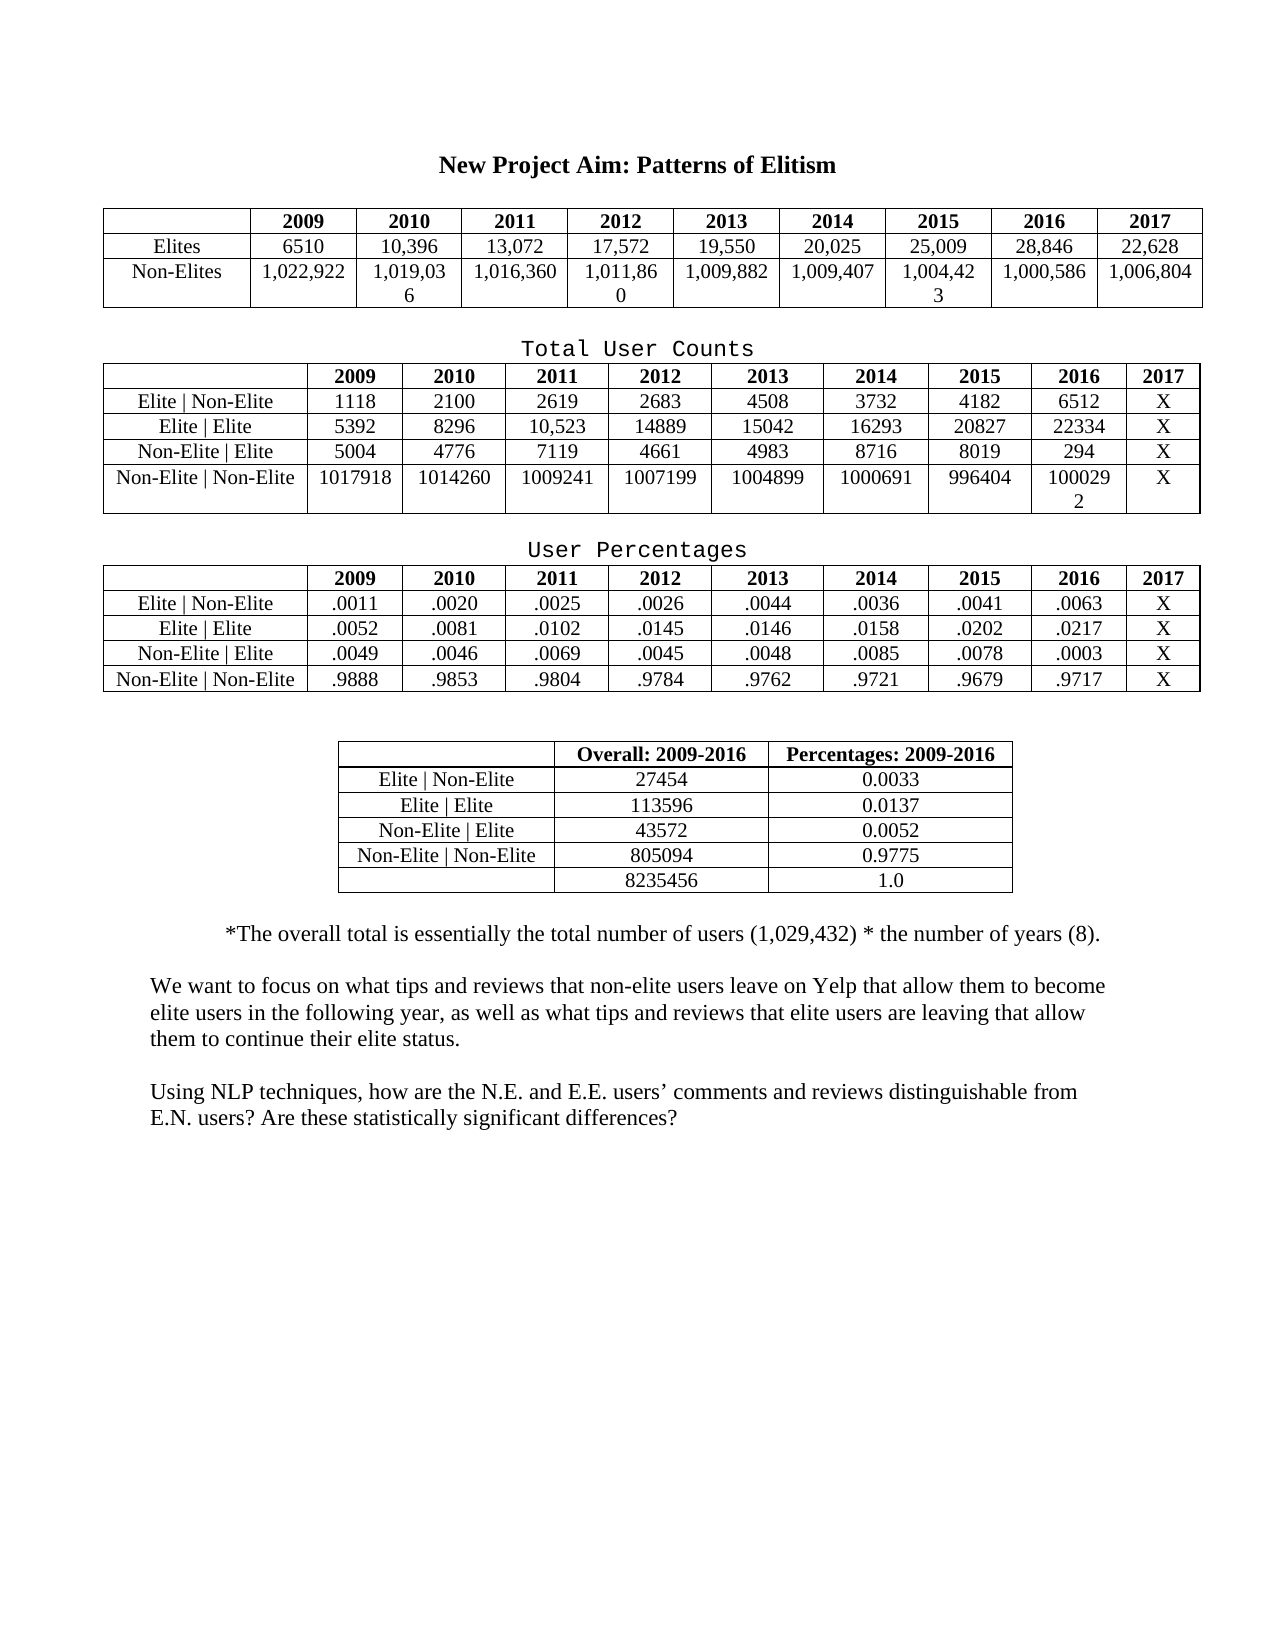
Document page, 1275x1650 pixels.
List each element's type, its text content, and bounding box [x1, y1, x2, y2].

table_header 2015 [929, 364, 1031, 388]
table_cell Non-Elite | Non-Elite [339, 843, 554, 867]
table_header 2010 [357, 209, 461, 233]
table_cell X [1127, 389, 1199, 413]
table_cell 2619 [506, 389, 608, 413]
table_cell .0202 [929, 616, 1031, 640]
table_cell 1,016,360 [462, 259, 567, 307]
table_cell .9853 [403, 666, 505, 691]
table_cell 5004 [308, 440, 402, 464]
table_cell .9717 [1032, 666, 1126, 691]
table_cell Non-Elite | Non-Elite [104, 465, 307, 513]
table_cell 1,006,804 [1098, 259, 1202, 307]
table_cell 1,009,407 [780, 259, 885, 307]
table_cell 20,025 [780, 234, 885, 258]
table_header [339, 742, 554, 766]
table_cell 1,004,423 [886, 259, 991, 307]
table_header 2016 [992, 209, 1097, 233]
table_cell Non-Elite | Elite [339, 818, 554, 842]
table_cell 1014260 [403, 465, 505, 513]
text Total User Counts [150, 337, 1125, 363]
table_cell 8019 [929, 440, 1031, 464]
table_header 2013 [674, 209, 779, 233]
table_cell 10,396 [357, 234, 461, 258]
table_cell 0.9775 [769, 843, 1012, 867]
table_header Percentages: 2009-2016 [769, 742, 1012, 766]
table_cell .0145 [609, 616, 711, 640]
table_header 2012 [568, 209, 673, 233]
table_cell .9784 [609, 666, 711, 691]
table_header 2015 [929, 566, 1031, 590]
table_cell 3732 [824, 389, 928, 413]
table_cell .0158 [824, 616, 928, 640]
table_cell .0102 [506, 616, 608, 640]
table_cell 1.0 [769, 868, 1012, 892]
table_cell .0078 [929, 641, 1031, 665]
table_cell 1009241 [506, 465, 608, 513]
table_cell 0.0033 [769, 768, 1012, 792]
table_cell 294 [1032, 440, 1126, 464]
table_cell 1,009,882 [674, 259, 779, 307]
table_cell .0044 [712, 591, 823, 615]
table_header 2012 [609, 364, 711, 388]
table_cell .0020 [403, 591, 505, 615]
table_cell Elites [104, 234, 250, 258]
table_header 2011 [506, 364, 608, 388]
table_cell Elite | Elite [104, 616, 307, 640]
text User Percentages [150, 539, 1125, 564]
table_cell 1017918 [308, 465, 402, 513]
table_cell Non-Elites [104, 259, 250, 307]
table_header 2014 [780, 209, 885, 233]
table_cell 13,072 [462, 234, 567, 258]
table_header [104, 566, 307, 590]
table_header 2014 [824, 364, 928, 388]
table_header [104, 364, 307, 388]
table_header 2012 [609, 566, 711, 590]
table_cell Non-Elite | Elite [104, 641, 307, 665]
table_cell Elite | Non-Elite [104, 591, 307, 615]
table_header 2009 [251, 209, 356, 233]
table_cell 8296 [403, 414, 505, 438]
table_cell 25,009 [886, 234, 991, 258]
table_cell 1004899 [712, 465, 823, 513]
table_cell Non-Elite | Elite [104, 440, 307, 464]
table_cell [339, 868, 554, 892]
table_header 2010 [403, 364, 505, 388]
table_header 2010 [403, 566, 505, 590]
table_header 2016 [1032, 566, 1126, 590]
table_cell 113596 [555, 793, 768, 817]
table_cell 5392 [308, 414, 402, 438]
table_cell Non-Elite | Non-Elite [104, 666, 307, 691]
table_cell .9721 [824, 666, 928, 691]
table_cell 996404 [929, 465, 1031, 513]
table_cell Elite | Non-Elite [339, 768, 554, 792]
table_cell .0081 [403, 616, 505, 640]
table_cell .0052 [308, 616, 402, 640]
table_cell 43572 [555, 818, 768, 842]
table_cell 0.0052 [769, 818, 1012, 842]
table_cell 1,011,860 [568, 259, 673, 307]
table_cell 4776 [403, 440, 505, 464]
table_header 2017 [1098, 209, 1202, 233]
table_cell 17,572 [568, 234, 673, 258]
table_header 2016 [1032, 364, 1126, 388]
table_cell 22,628 [1098, 234, 1202, 258]
table_cell 4661 [609, 440, 711, 464]
table_cell X [1127, 591, 1199, 615]
table_cell 14889 [609, 414, 711, 438]
table_cell 0.0137 [769, 793, 1012, 817]
table_cell .0041 [929, 591, 1031, 615]
table_cell .0217 [1032, 616, 1126, 640]
table_cell .0146 [712, 616, 823, 640]
text Using NLP techniques, how are the N.E. and E.E. users’ comments and reviews distinguishable from E.N. users? Are these statistically significant differences? [150, 1078, 1125, 1130]
table_cell 2683 [609, 389, 711, 413]
table_cell 805094 [555, 843, 768, 867]
table_cell .0011 [308, 591, 402, 615]
table_cell 16293 [824, 414, 928, 438]
table_cell 8235456 [555, 868, 768, 892]
table_cell X [1127, 440, 1199, 464]
table_header 2017 [1127, 364, 1199, 388]
table_cell .0046 [403, 641, 505, 665]
table_header 2013 [712, 566, 823, 590]
table_header Overall: 2009-2016 [555, 742, 768, 766]
table_cell 2100 [403, 389, 505, 413]
table_cell 8716 [824, 440, 928, 464]
table_cell .0049 [308, 641, 402, 665]
table_header 2017 [1127, 566, 1199, 590]
table_cell Elite | Elite [339, 793, 554, 817]
table_cell .9804 [506, 666, 608, 691]
table_cell 15042 [712, 414, 823, 438]
table_cell 6510 [251, 234, 356, 258]
table_header 2009 [308, 364, 402, 388]
table_cell .9762 [712, 666, 823, 691]
table_cell 4182 [929, 389, 1031, 413]
table_cell .0026 [609, 591, 711, 615]
table_cell X [1127, 414, 1199, 438]
table_cell 27454 [555, 768, 768, 792]
table_cell 19,550 [674, 234, 779, 258]
table_cell X [1127, 465, 1199, 513]
table_cell 10,523 [506, 414, 608, 438]
table_cell .9888 [308, 666, 402, 691]
table_cell X [1127, 616, 1199, 640]
table_cell X [1127, 641, 1199, 665]
table_cell 28,846 [992, 234, 1097, 258]
table_cell 6512 [1032, 389, 1126, 413]
table_cell Elite | Non-Elite [104, 389, 307, 413]
table_header 2011 [462, 209, 567, 233]
table_header 2015 [886, 209, 991, 233]
text We want to focus on what tips and reviews that non-elite users leave on Yelp that allow them to become elite users in the following year, as well as what tips and reviews that elite users are leaving that allow them to continue their elite status. [150, 972, 1125, 1051]
table_cell 1000691 [824, 465, 928, 513]
table_header 2013 [712, 364, 823, 388]
table_cell 20827 [929, 414, 1031, 438]
table_cell Elite | Elite [104, 414, 307, 438]
table_cell 7119 [506, 440, 608, 464]
table_cell 4508 [712, 389, 823, 413]
table_cell .0048 [712, 641, 823, 665]
table_cell .0085 [824, 641, 928, 665]
table_cell .0069 [506, 641, 608, 665]
table_cell .0003 [1032, 641, 1126, 665]
table_cell 1,019,036 [357, 259, 461, 307]
table_cell 4983 [712, 440, 823, 464]
table_header 2009 [308, 566, 402, 590]
table_header 2014 [824, 566, 928, 590]
table_cell .0045 [609, 641, 711, 665]
table_cell .9679 [929, 666, 1031, 691]
table_cell 1,022,922 [251, 259, 356, 307]
table_cell 1,000,586 [992, 259, 1097, 307]
table_cell 1118 [308, 389, 402, 413]
table_cell X [1127, 666, 1199, 691]
table_cell .0063 [1032, 591, 1126, 615]
table_cell 1007199 [609, 465, 711, 513]
table_cell .0025 [506, 591, 608, 615]
table_cell 1000292 [1032, 465, 1126, 513]
table_header 2011 [506, 566, 608, 590]
text New Project Aim: Patterns of Elitism [150, 150, 1125, 179]
table_cell 22334 [1032, 414, 1126, 438]
table_header [104, 209, 250, 233]
table_cell .0036 [824, 591, 928, 615]
text *The overall total is essentially the total number of users (1,029,432) * the number of years (8). [225, 893, 1125, 946]
